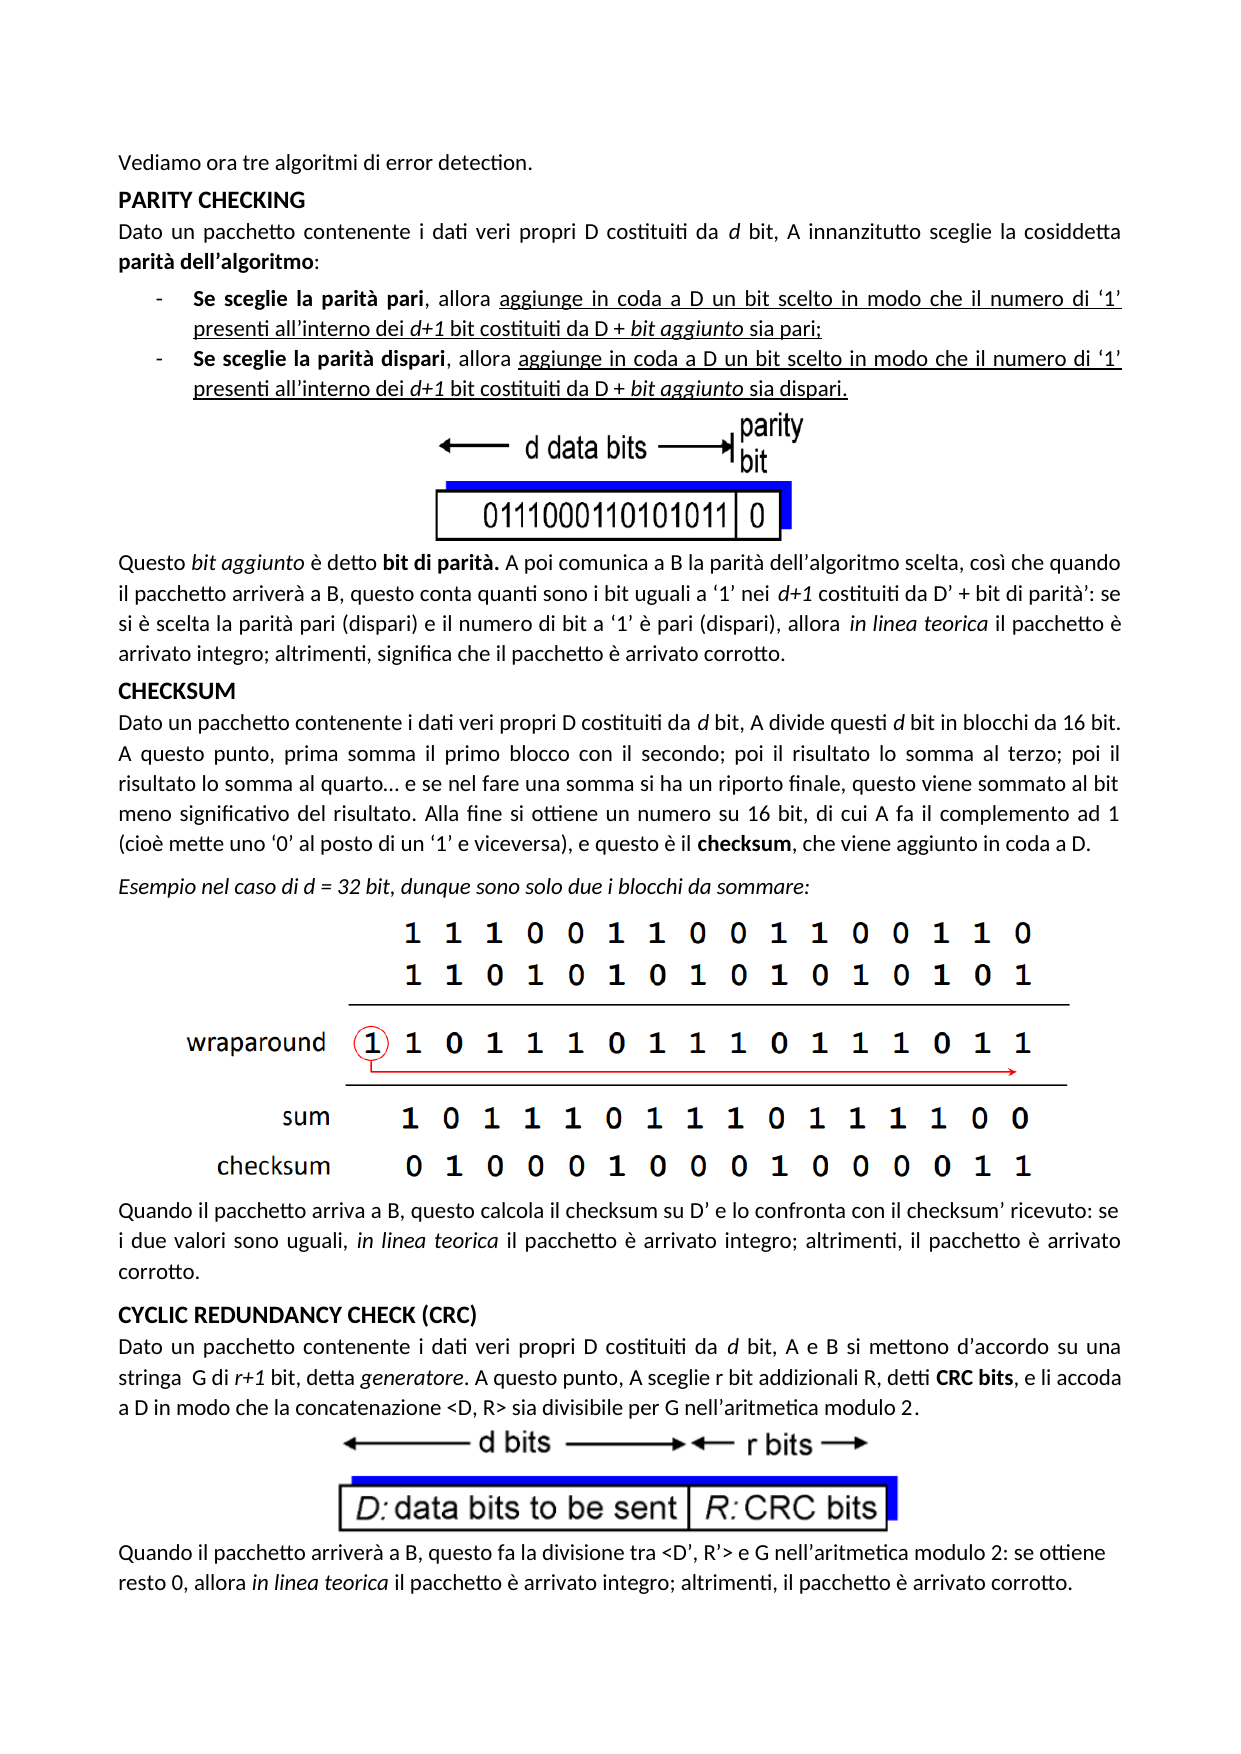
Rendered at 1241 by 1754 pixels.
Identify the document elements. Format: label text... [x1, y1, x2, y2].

list Se sceglie la parità pari, allora aggiunge in coda a D un bit scelto in modo che il numero di ‘1’ presenti all’interno dei d+1 bit costituiti da D + bit aggiunto sia pari; [156, 284, 1122, 342]
text Dato un pacchetto contenente i dati veri propri D costituiti da d bit, A innanzitutto sceglie la cosiddetta parità dell’algoritmo: [118, 217, 1122, 275]
list Se sceglie la parità dispari, allora aggiunge in coda a D un bit scelto in modo che il numero di ‘1’ presenti all’interno dei d+1 bit costituiti da D + bit aggiunto sia dispari. [156, 344, 1122, 402]
text CHECKSUM [118, 676, 1122, 706]
picture [330, 1429, 911, 1537]
text Esempio nel caso di d = 32 bit, dunque sono solo due i blocchi da sommare: [118, 872, 1122, 900]
text Questo bit aggiunto è detto bit di parità. A poi comunica a B la parità dell’algoritmo scelta, così che quando il pacchetto arriverà a B, questo conta quanti sono i bit uguali a ‘1’ nei d+1 costituiti da D’ + bit di parità’: se si è scelta la parità pari (dispari) e il numero di bit a ‘1’ è pari (dispari), allora in linea teorica il pacchetto è arrivato integro; altrimenti, significa che il pacchetto è arrivato corrotto. [118, 548, 1122, 667]
text Quando il pacchetto arriverà a B, questo fa la divisione tra <D’, R’> e G nell’aritmetica modulo 2: se ottiene resto 0, allora in linea teorica il pacchetto è arrivato integro; altrimenti, il pacchetto è arrivato corrotto. [118, 1538, 1122, 1596]
text Vediamo ora tre algoritmi di error detection. [118, 148, 1122, 176]
text Dato un pacchetto contenente i dati veri propri D costituiti da d bit, A divide questi d bit in blocchi da 16 bit. A questo punto, prima somma il primo blocco con il secondo; poi il risultato lo somma al terzo; poi il risultato lo somma al quarto… e se nel fare una somma si ha un riporto finale, questo viene sommato al bit meno significativo del risultato. Alla fine si ottiene un numero su 16 bit, di cui A fa il complemento ad 1 (cioè mette uno ‘0’ al posto di un ‘1’ e viceversa), e questo è il checksum, che viene aggiunto in coda a D. [118, 708, 1122, 857]
text Quando il pacchetto arriva a B, questo calcola il checksum su D’ e lo confronta con il checksum’ ricevuto: se i due valori sono uguali, in linea teorica il pacchetto è arrivato integro; altrimenti, il pacchetto è arrivato corrotto. [118, 1196, 1122, 1285]
text CYCLIC REDUNDANCY CHECK (CRC) [118, 1299, 1122, 1330]
text PARITY CHECKING [118, 184, 1122, 214]
text Dato un pacchetto contenente i dati veri propri D costituiti da d bit, A e B si mettono d’accordo su una stringa G di r+1 bit, detta generatore. A questo punto, A sceglie r bit addizionali R, detti CRC bits, e li accoda a D in modo che la concatenazione <D, R> sia divisibile per G nell’aritmetica modulo 2. [118, 1332, 1122, 1421]
picture [430, 410, 811, 541]
picture [161, 914, 1079, 1182]
